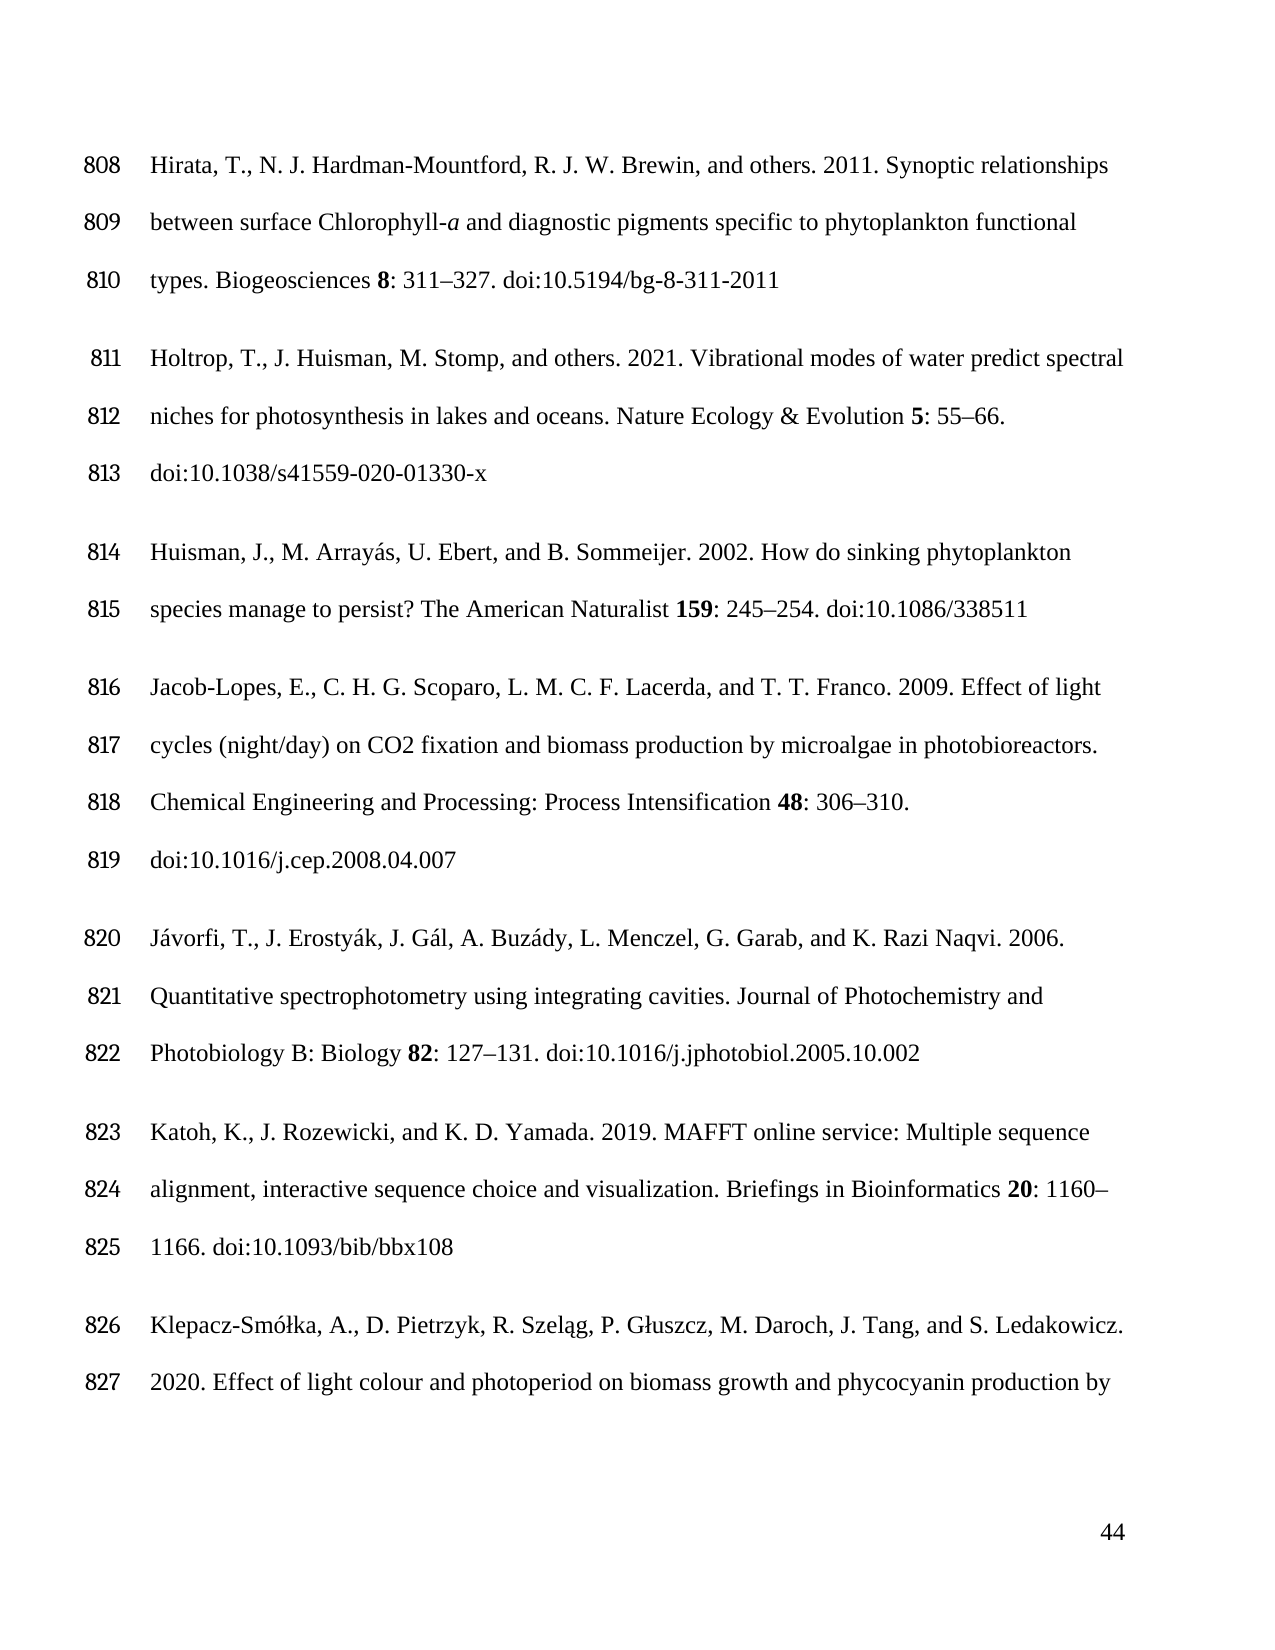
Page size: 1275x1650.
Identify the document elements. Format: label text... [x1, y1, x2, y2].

text Hirata, T., N. J. Hardman-Mountford, R. J. W. Brewin, and others. 2011. Synoptic relationships between surface Chlorophyll-a and diagnostic pigments specific to phytoplankton functional types. Biogeosciences 8: 311–327. doi:10.5194/bg-8-311-2011 [150, 150, 1125, 294]
text Katoh, K., J. Rozewicki, and K. D. Yamada. 2019. MAFFT online service: Multiple sequence alignment, interactive sequence choice and visualization. Briefings in Bioinformatics 20: 1160–1166. doi:10.1093/bib/bbx108 [150, 1117, 1125, 1260]
text Holtrop, T., J. Huisman, M. Stomp, and others. 2021. Vibrational modes of water predict spectral niches for photosynthesis in lakes and oceans. Nature Ecology & Evolution 5: 55–66. doi:10.1038/s41559-020-01330-x [150, 343, 1125, 487]
text Jacob-Lopes, E., C. H. G. Scoparo, L. M. C. F. Lacerda, and T. T. Franco. 2009. Effect of light cycles (night/day) on CO2 fixation and biomass production by microalgae in photobioreactors. Chemical Engineering and Processing: Process Intensification 48: 306–310. doi:10.1016/j.cep.2008.04.007 [150, 672, 1125, 874]
text Huisman, J., M. Arrayás, U. Ebert, and B. Sommeijer. 2002. How do sinking phytoplankton species manage to persist? The American Naturalist 159: 245–254. doi:10.1086/338511 [150, 537, 1125, 623]
text Jávorfi, T., J. Erostyák, J. Gál, A. Buzády, L. Menczel, G. Garab, and K. Razi Naqvi. 2006. Quantitative spectrophotometry using integrating cavities. Journal of Photochemistry and Photobiology B: Biology 82: 127–131. doi:10.1016/j.jphotobiol.2005.10.002 [150, 923, 1125, 1067]
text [150, 1310, 1125, 1396]
